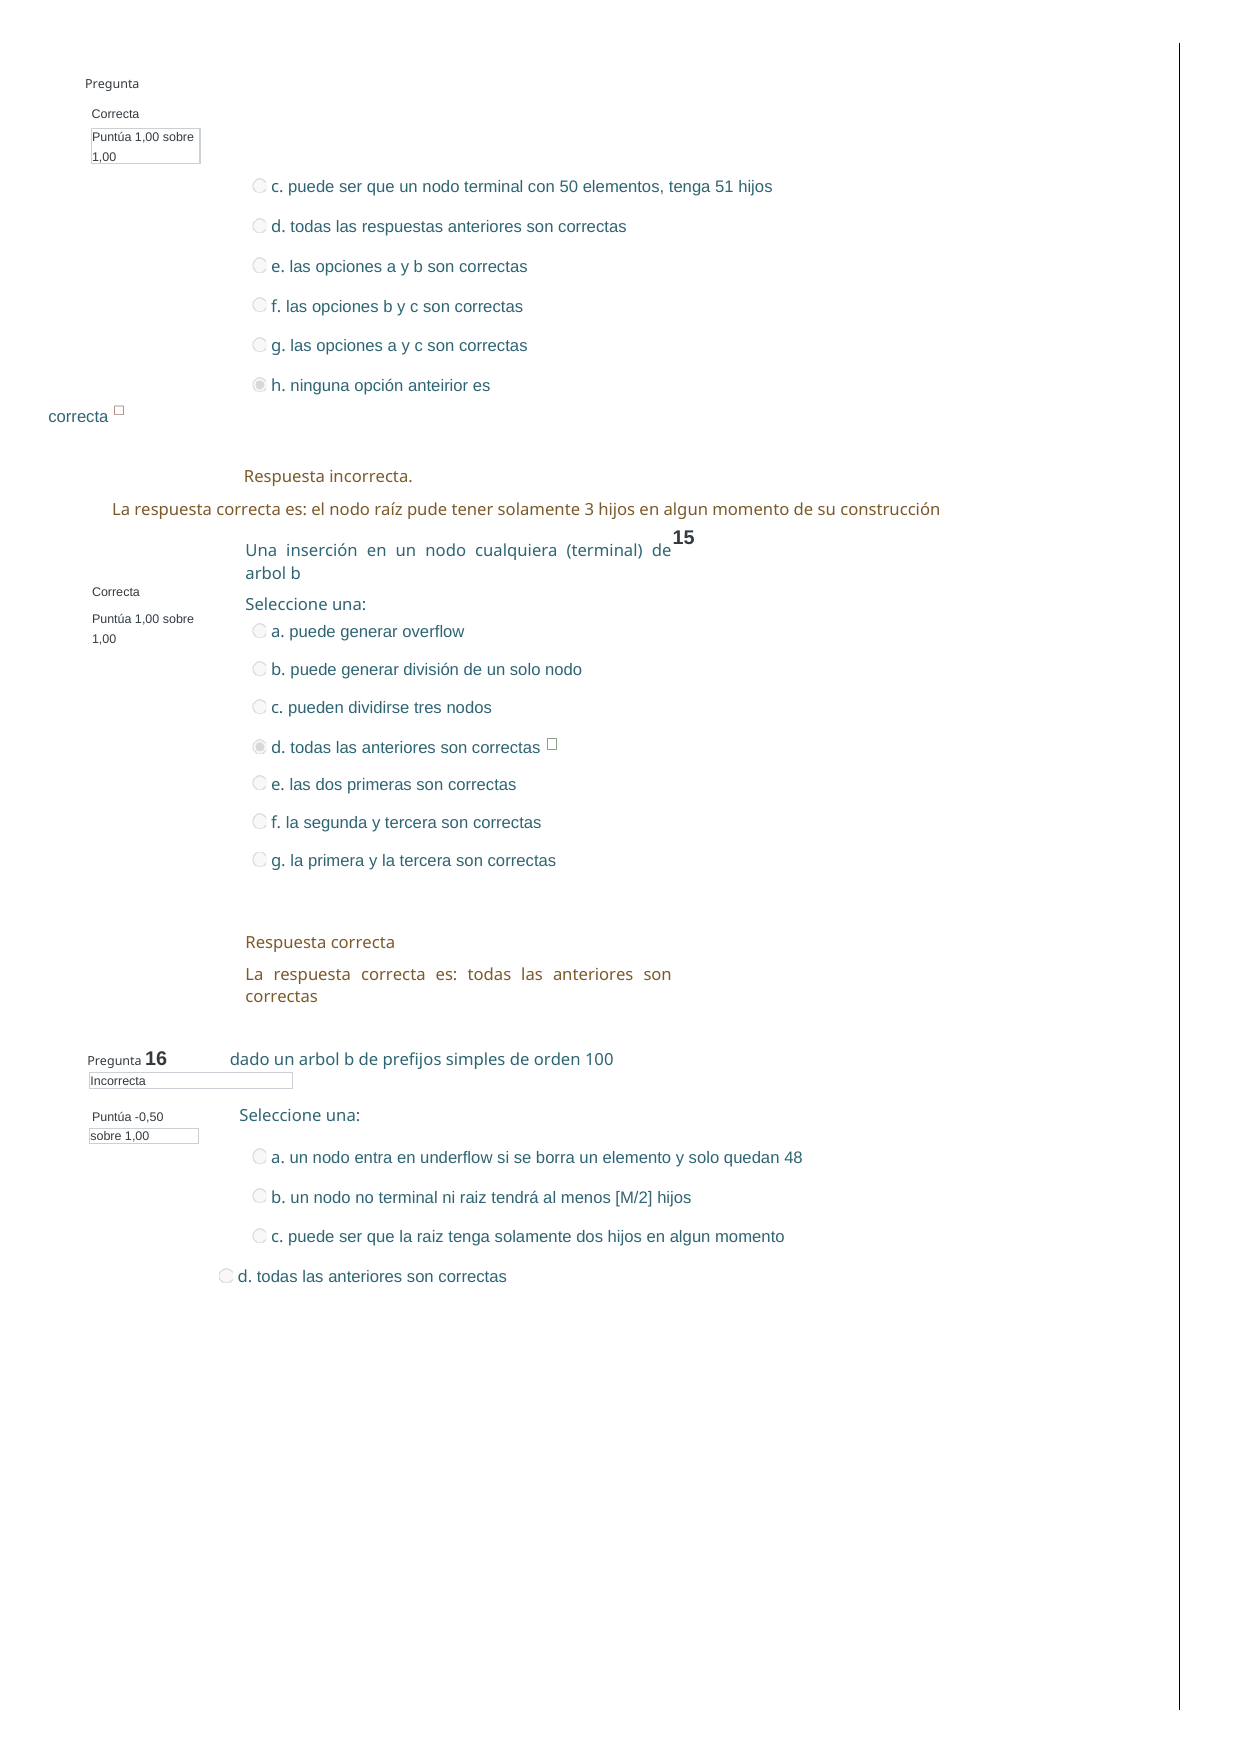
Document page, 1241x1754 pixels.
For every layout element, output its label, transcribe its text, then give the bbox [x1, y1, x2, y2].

text a. un nodo entra en underflow si se borra un elemento y solo quedan 48 [252, 1145, 1019, 1173]
text Incorrecta [90, 1073, 292, 1088]
picture [252, 852, 267, 867]
picture [252, 775, 267, 790]
text Puntúa -0,50 Seleccione una: [48, 1103, 1019, 1126]
picture [252, 257, 267, 273]
text d. todas las anteriores son correctas [83, 1265, 643, 1293]
picture [252, 1148, 267, 1164]
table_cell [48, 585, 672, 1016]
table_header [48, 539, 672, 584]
text Respuesta incorrecta. [244, 464, 1019, 487]
picture [252, 623, 267, 638]
picture [252, 337, 267, 352]
picture [252, 1188, 267, 1203]
picture [252, 699, 267, 714]
text h. ninguna opción anteirior es correcta [48, 374, 521, 427]
text c. puede ser que la raiz tenga solamente dos hijos en algun momento [252, 1225, 1019, 1253]
text g. las opciones a y c son correctas [252, 334, 1019, 362]
picture [545, 733, 572, 754]
text c. puede ser que un nodo terminal con 50 elementos, tenga 51 hijos [252, 175, 1019, 203]
text f. las opciones b y c son correctas [252, 294, 1019, 322]
picture [252, 178, 267, 193]
picture [112, 402, 139, 418]
text b. un nodo no terminal ni raiz tendrá al menos [M/2] hijos [252, 1185, 1019, 1213]
picture [252, 661, 267, 676]
text Pregunta 16 dado un arbol b de prefijos simples de orden 100 [48, 1047, 1019, 1070]
picture [252, 1228, 267, 1243]
subtitle 15 [48, 526, 1019, 549]
picture [252, 813, 267, 829]
picture [252, 377, 267, 392]
text sobre 1,00 [90, 1129, 198, 1143]
picture [252, 297, 267, 312]
text La respuesta correcta es: el nodo raíz pude tener solamente 3 hijos en algun momento de su construcción [48, 497, 941, 520]
picture [218, 1268, 233, 1283]
picture [252, 739, 267, 754]
text d. todas las respuestas anteriores son correctas [252, 214, 1019, 243]
text e. las opciones a y b son correctas [252, 254, 1019, 282]
picture [252, 218, 267, 233]
